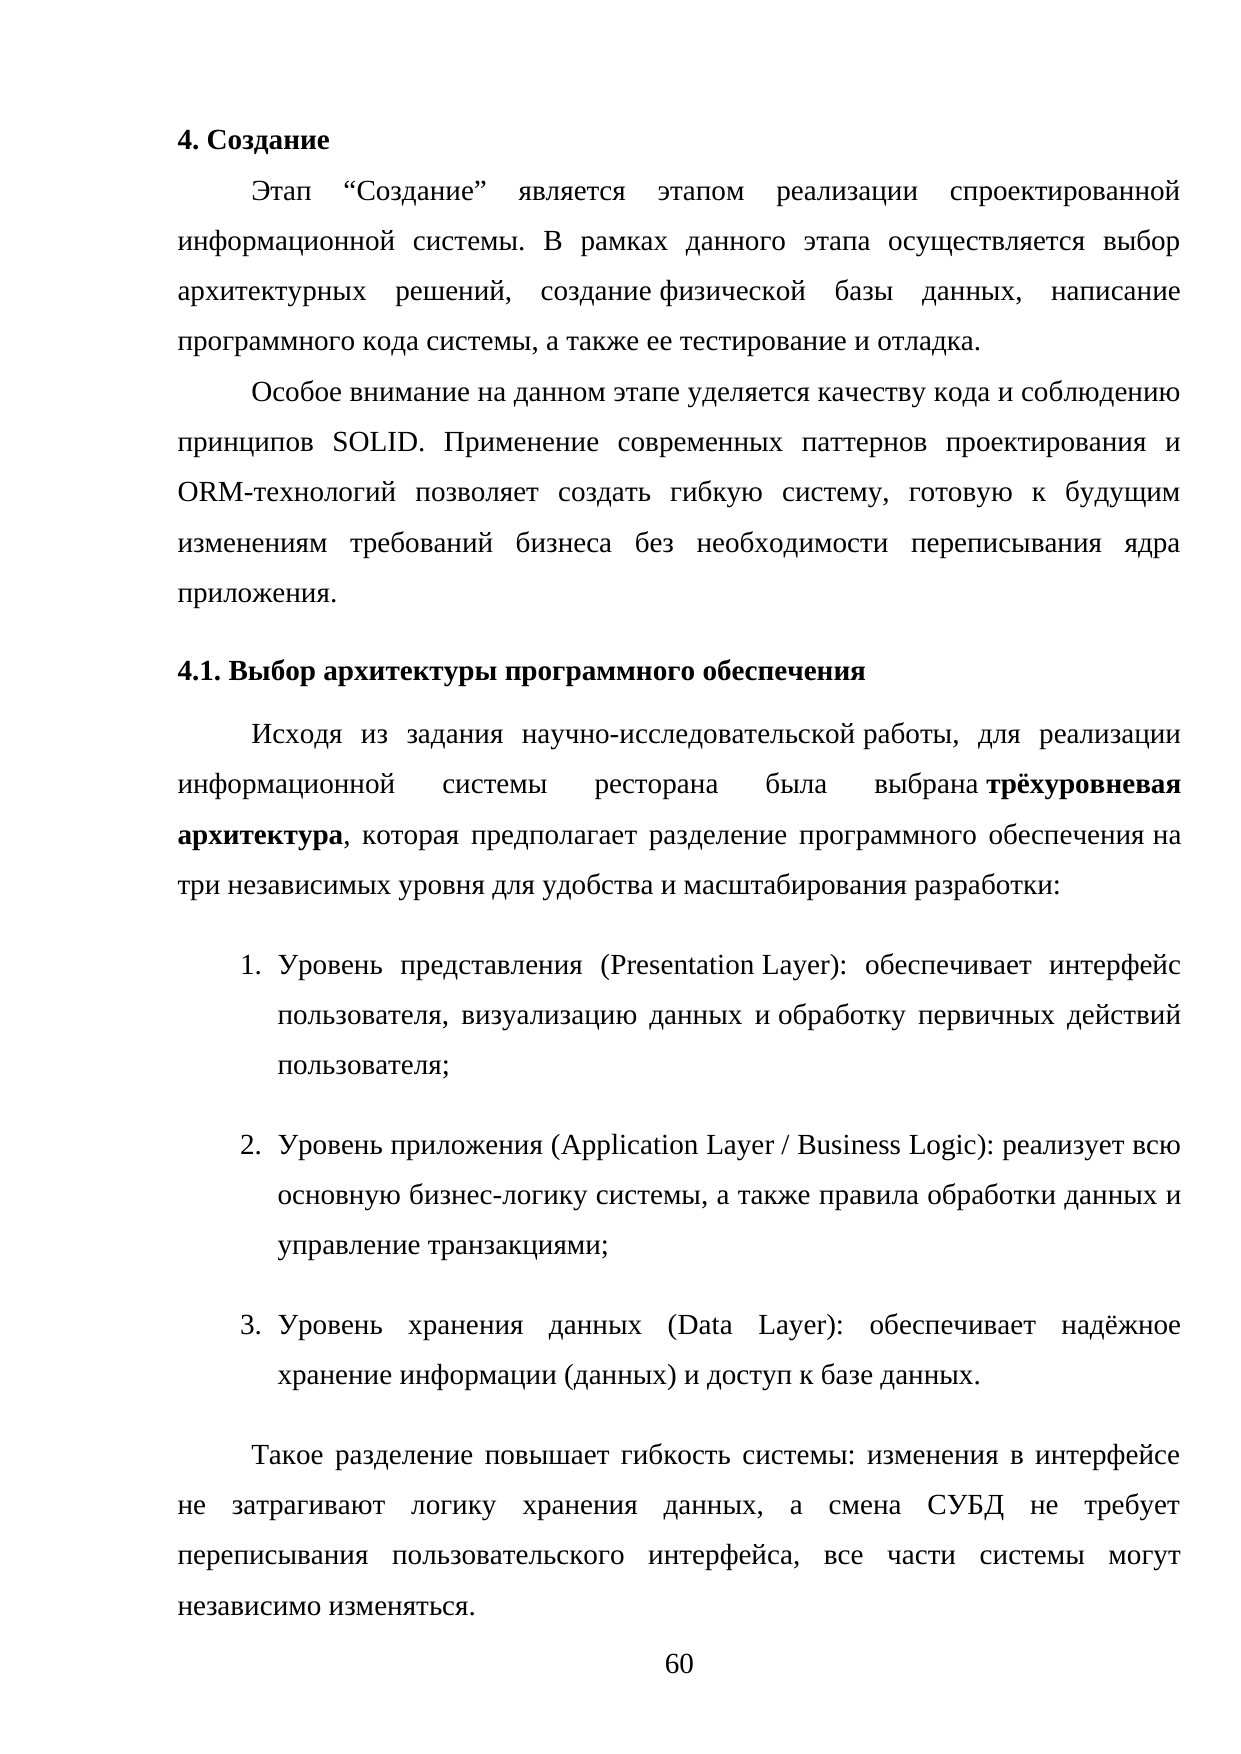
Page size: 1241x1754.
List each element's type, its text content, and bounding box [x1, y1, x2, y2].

text Этап “Создание” является этапом реализации спроектированной информационной системы. В рамках данного этапа осуществляется выбор архитектурных решений, создание физической базы данных, написание программного кода системы, а также ее тестирование и отладка. [177, 173, 1181, 357]
list Уровень приложения (Application Layer / Business Logic): реализует всю основную бизнес-логику системы, а также правила обработки данных и управление транзакциями; [240, 1127, 1181, 1261]
subtitle 4. Создание [177, 122, 1181, 156]
list Уровень представления (Presentation Layer): обеспечивает интерфейс пользователя, визуализацию данных и обработку первичных действий пользователя; [240, 947, 1181, 1081]
text Особое внимание на данном этапе уделяется качеству кода и соблюдению принципов SOLID. Применение современных паттернов проектирования и ORM-технологий позволяет создать гибкую систему, готовую к будущим изменениям требований бизнеса без необходимости переписывания ядра приложения. [177, 374, 1181, 609]
text Такое разделение повышает гибкость системы: изменения в интерфейсе не затрагивают логику хранения данных, а смена СУБД не требует переписывания пользовательского интерфейса, все части системы могут независимо изменяться. [177, 1437, 1181, 1621]
list Уровень хранения данных (Data Layer): обеспечивает надёжное хранение информации (данных) и доступ к базе данных. [240, 1307, 1181, 1391]
text Исходя из задания научно-исследовательской работы, для реализации информационной системы ресторана была выбрана трёхуровневая архитектура, которая предполагает разделение программного обеспечения на три независимых уровня для удобства и масштабирования разработки: [177, 716, 1181, 901]
subtitle 4.1. Выбор архитектуры программного обеспечения [177, 653, 1181, 687]
